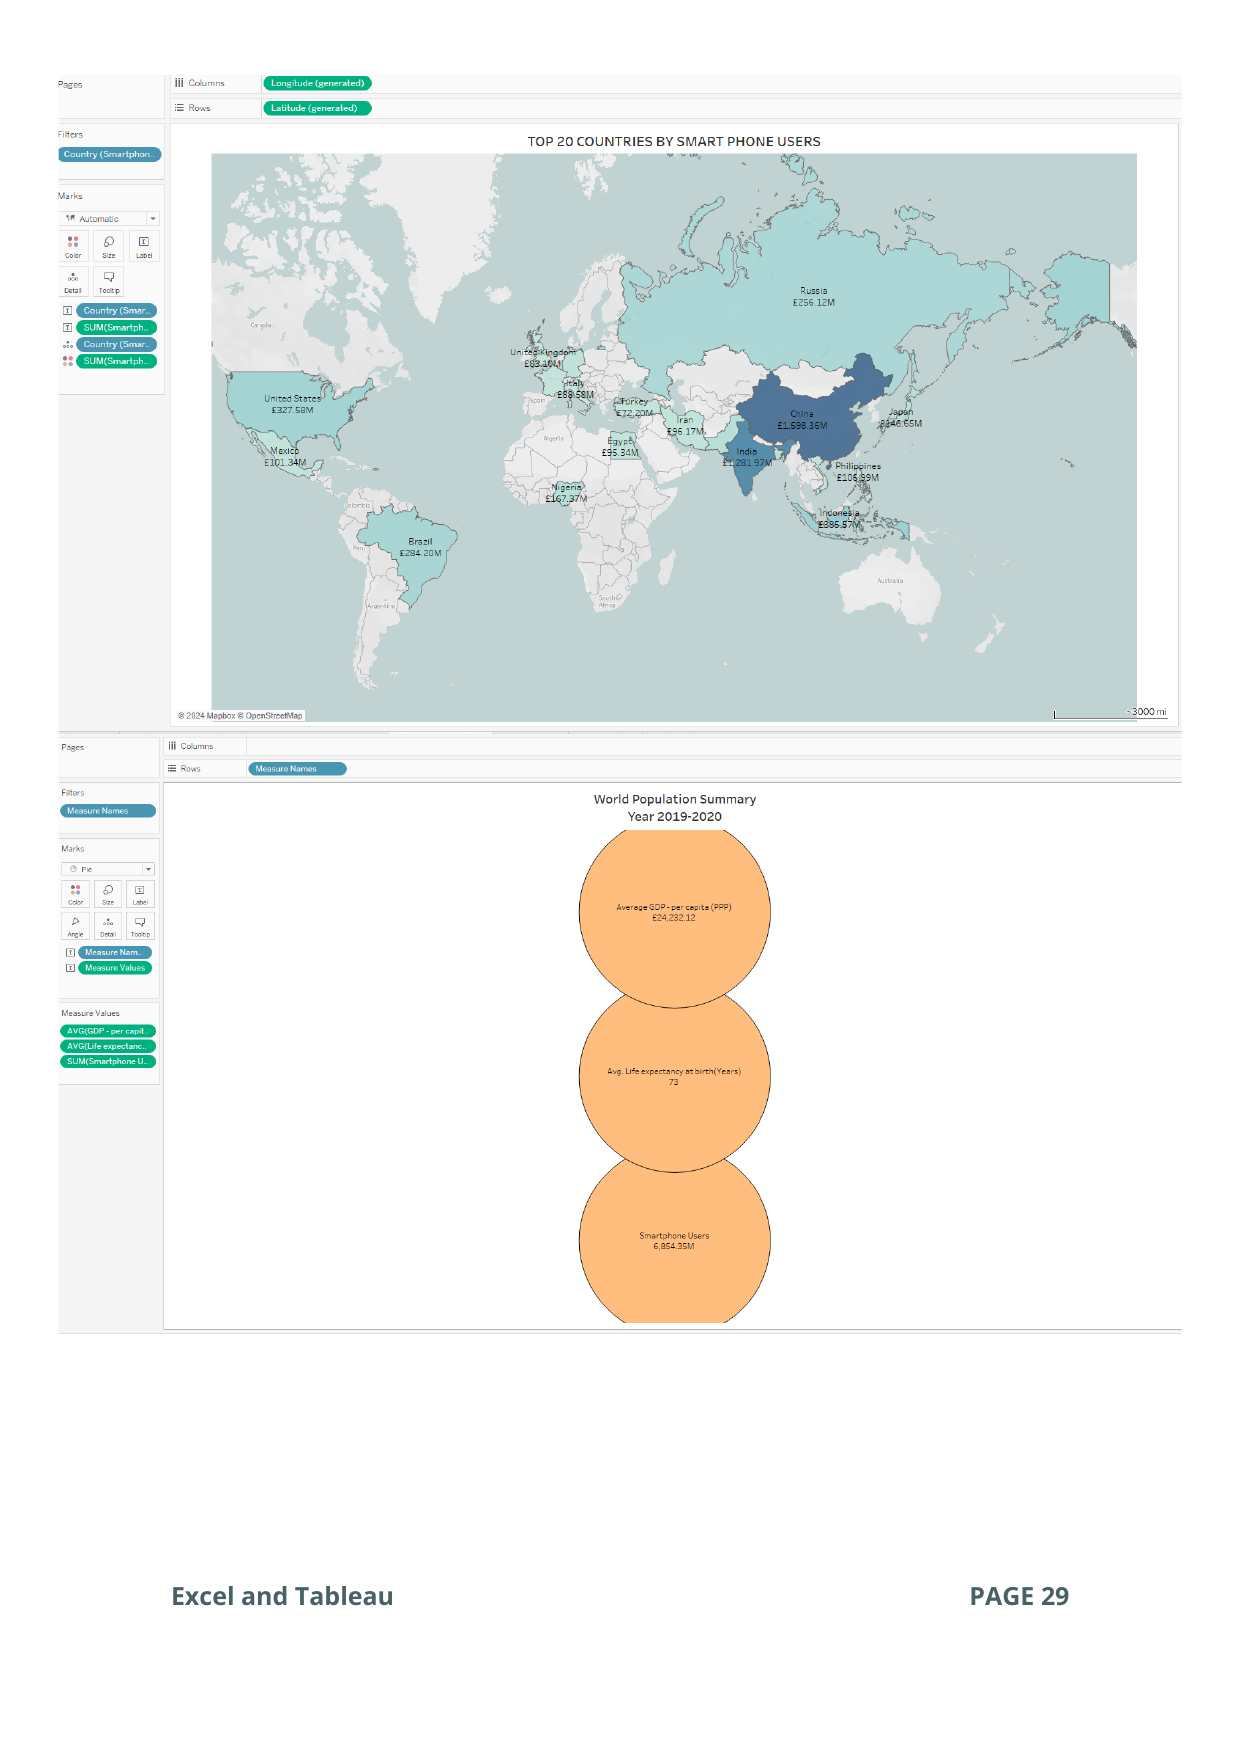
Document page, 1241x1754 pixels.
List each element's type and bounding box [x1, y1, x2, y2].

picture [58, 75, 1182, 1334]
